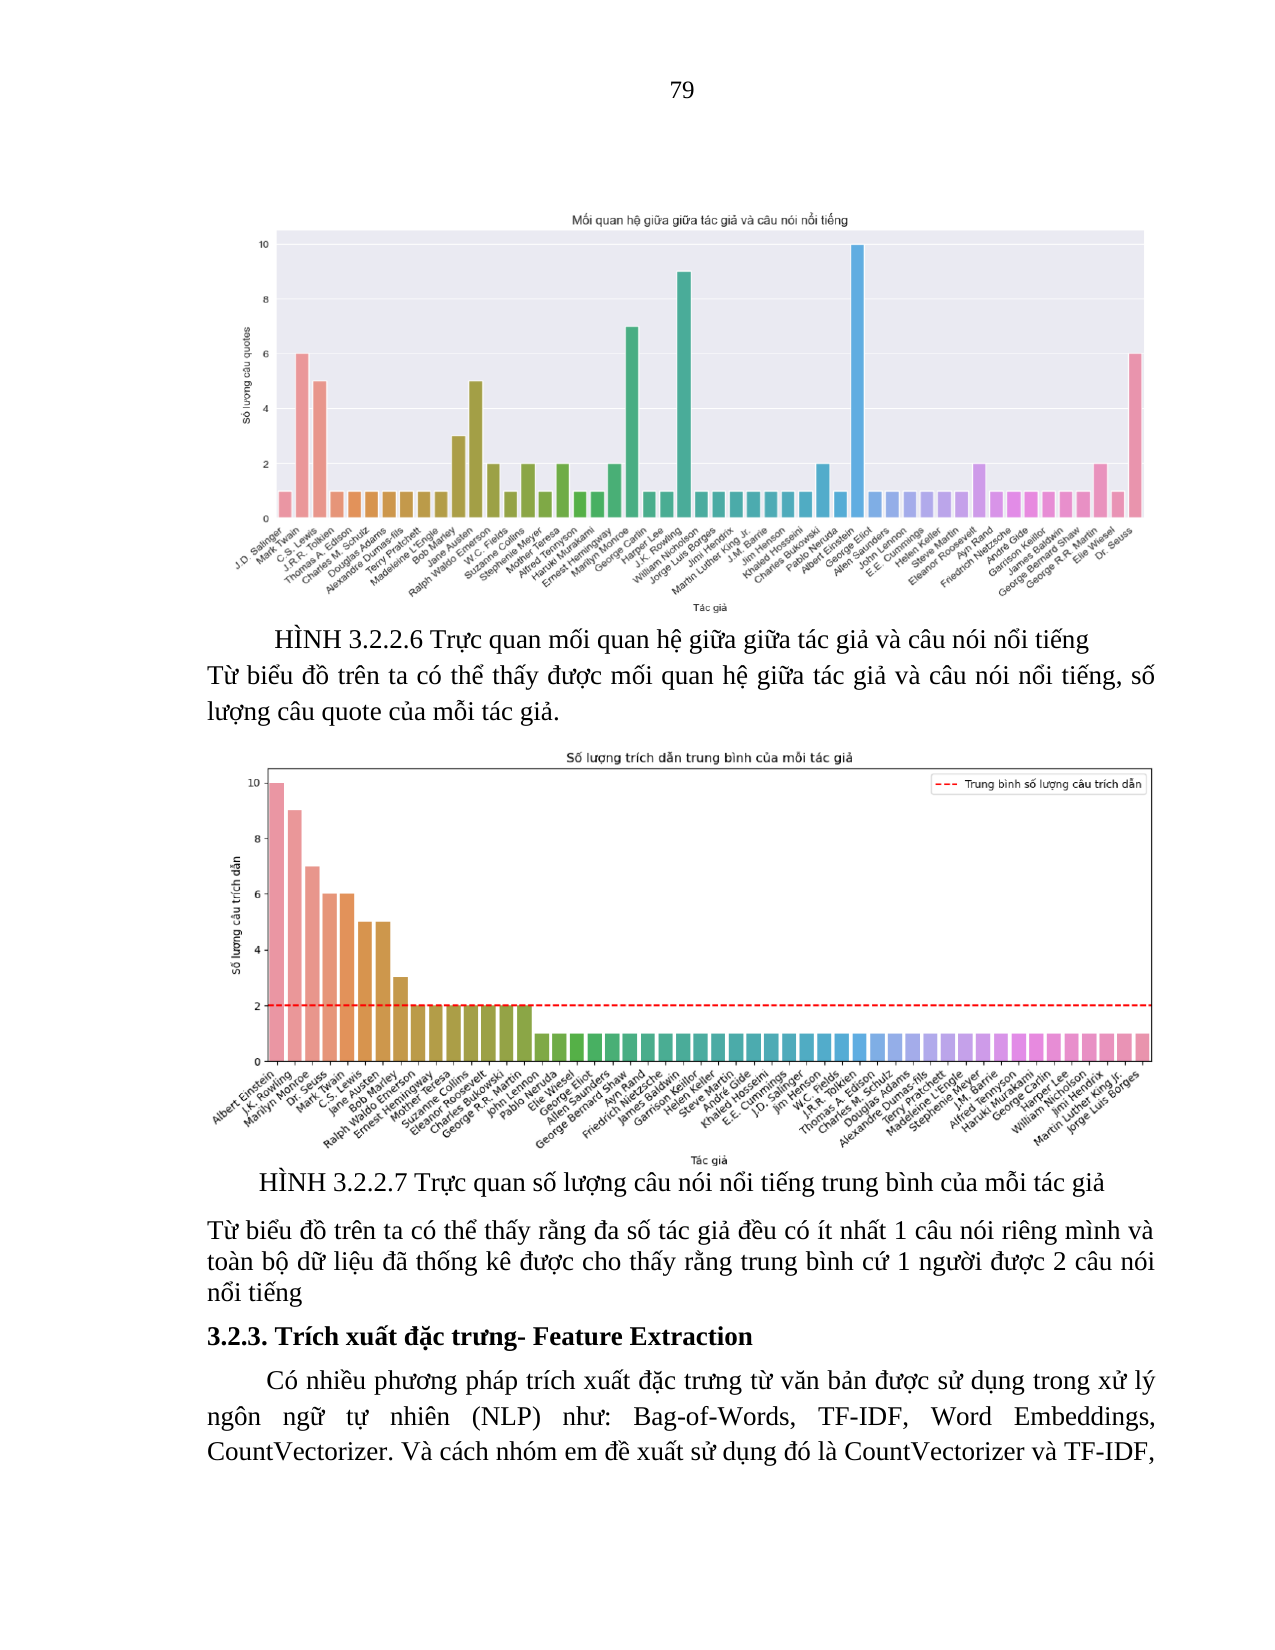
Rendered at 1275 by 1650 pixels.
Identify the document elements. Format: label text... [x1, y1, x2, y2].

text 3.2.3. Trích xuất đặc trưng- Feature Extraction [207, 1320, 1157, 1351]
text Từ biểu đồ trên ta có thể thấy được mối quan hệ giữa tác giả và câu nói nổi tiếng, số lượng câu quote của mỗi tác giả. [207, 659, 1157, 726]
text HÌNH 3.2.2.7 Trực quan số lượng câu nói nổi tiếng trung bình của mỗi tác giả [207, 1166, 1157, 1197]
text Từ biểu đồ trên ta có thể thấy rằng đa số tác giả đều có ít nhất 1 câu nói riêng mình và toàn bộ dữ liệu đã thống kê được cho thấy rằng trung bình cứ 1 người được 2 câu nói nổi tiếng [207, 1214, 1157, 1308]
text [207, 1364, 1157, 1466]
picture [206, 206, 1157, 619]
text HÌNH 3.2.2.6 Trực quan mối quan hệ giữa giữa tác giả và câu nói nổi tiếng [207, 623, 1157, 654]
picture [206, 742, 1157, 1166]
